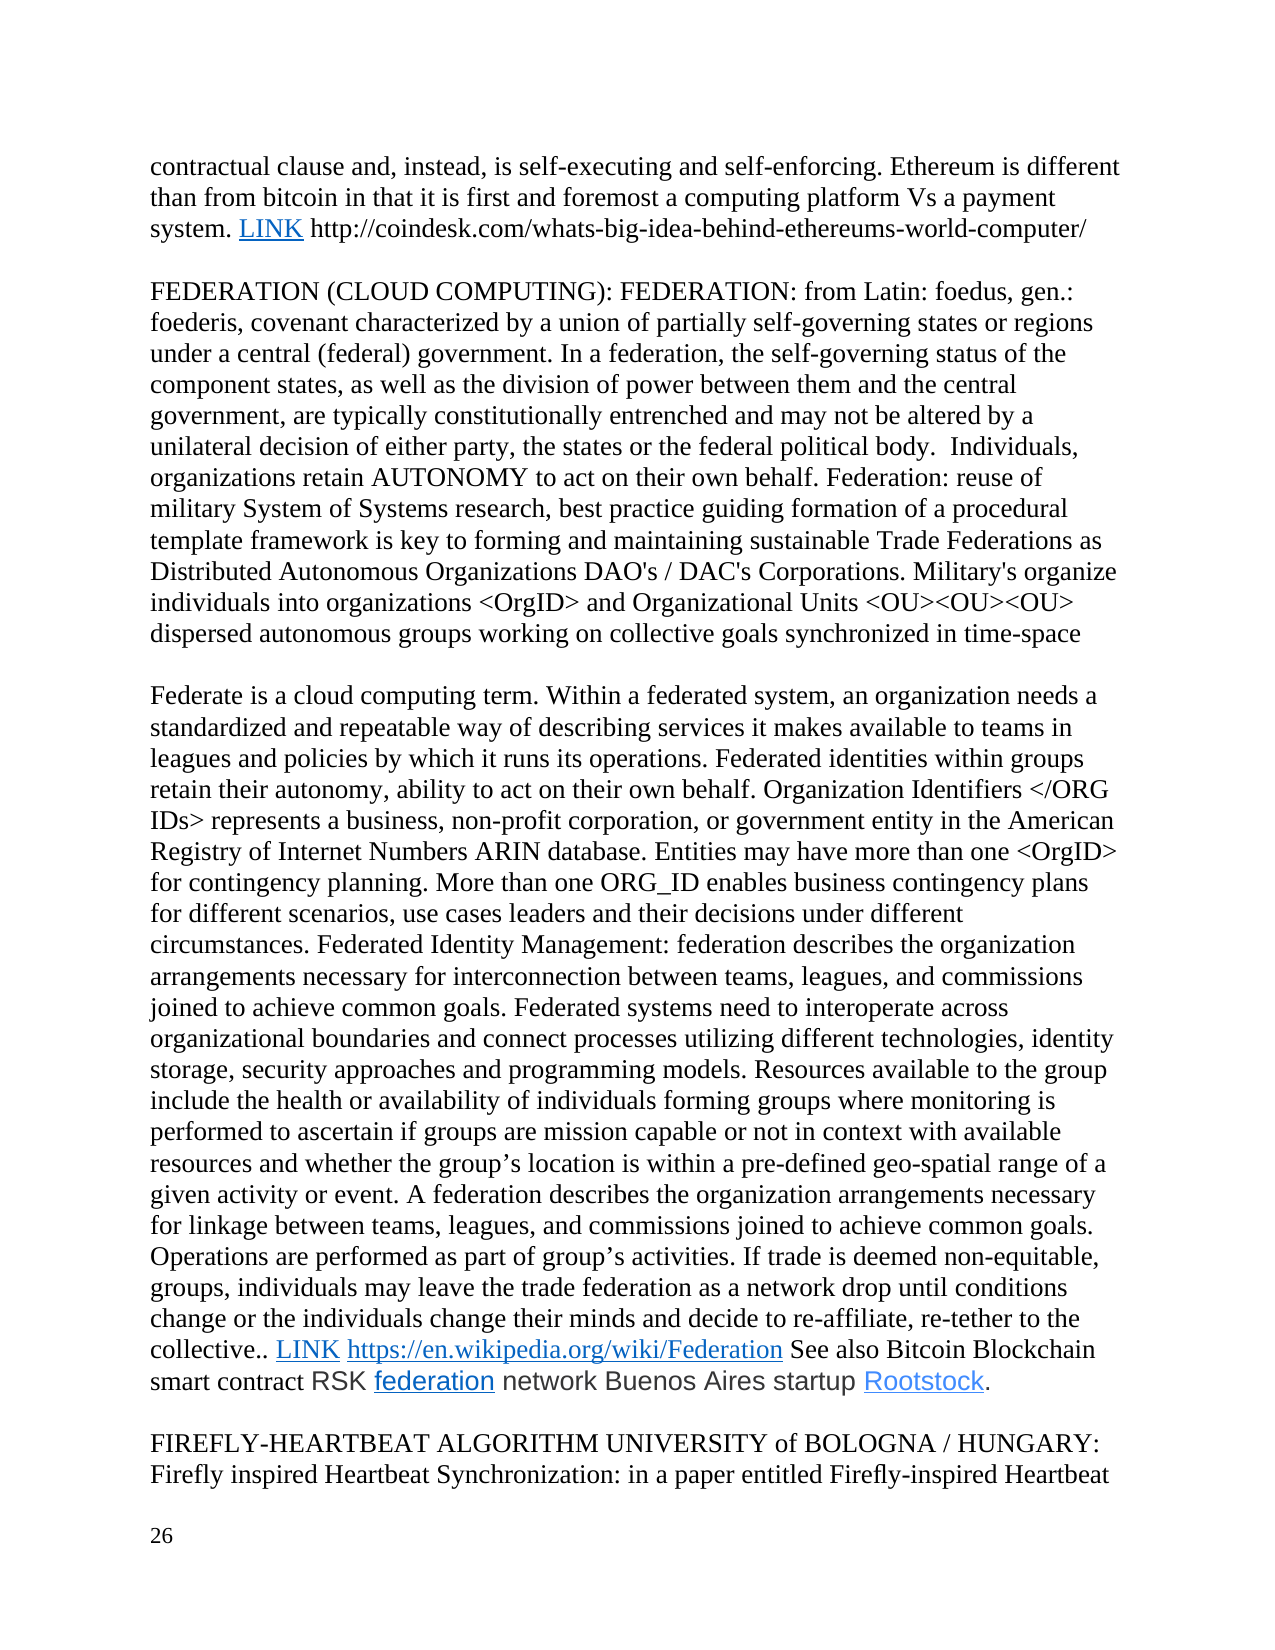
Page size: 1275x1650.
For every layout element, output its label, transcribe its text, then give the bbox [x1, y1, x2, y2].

text Federate is a cloud computing term. Within a federated system, an organization needs a standardized and repeatable way of describing services it makes available to teams in leagues and policies by which it runs its operations. Federated identities within groups retain their autonomy, ability to act on their own behalf. Organization Identifiers </ORG IDs> represents a business, non-profit corporation, or government entity in the American Registry of Internet Numbers ARIN database. Entities may have more than one <OrgID> for contingency planning. More than one ORG_ID enables business contingency plans for different scenarios, use cases leaders and their decisions under different circumstances. Federated Identity Management: federation describes the organization arrangements necessary for interconnection between teams, leagues, and commissions joined to achieve common goals. Federated systems need to interoperate across organizational boundaries and connect processes utilizing different technologies, identity storage, security approaches and programming models. Resources available to the group include the health or availability of individuals forming groups where monitoring is performed to ascertain if groups are mission capable or not in context with available resources and whether the group’s location is within a pre-defined geo-spatial range of a given activity or event. A federation describes the organization arrangements necessary for linkage between teams, leagues, and commissions joined to achieve common goals. Operations are performed as part of group’s activities. If trade is deemed non-equitable, groups, individuals may leave the trade federation as a network drop until conditions change or the individuals change their minds and decide to re-affiliate, re-tether to the collective.. LINK https://en.wikipedia.org/wiki/Federation See also Bitcoin Blockchain smart contract RSK federation network Buenos Aires startup Rootstock. [150, 679, 1125, 1396]
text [150, 150, 1125, 243]
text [150, 1427, 1125, 1489]
text FEDERATION (CLOUD COMPUTING): FEDERATION: from Latin: foedus, gen.: foederis, covenant characterized by a union of partially self-governing states or regions under a central (federal) government. In a federation, the self-governing status of the component states, as well as the division of power between them and the central government, are typically constitutionally entrenched and may not be altered by a unilateral decision of either party, the states or the federal political body. Individuals, organizations retain AUTONOMY to act on their own behalf. Federation: reuse of military System of Systems research, best practice guiding formation of a procedural template framework is key to forming and maintaining sustainable Trade Federations as Distributed Autonomous Organizations DAO's / DAC's Corporations. Military's organize individuals into organizations <OrgID> and Organizational Units <OU><OU><OU> dispersed autonomous groups working on collective goals synchronized in time-space [150, 274, 1125, 648]
